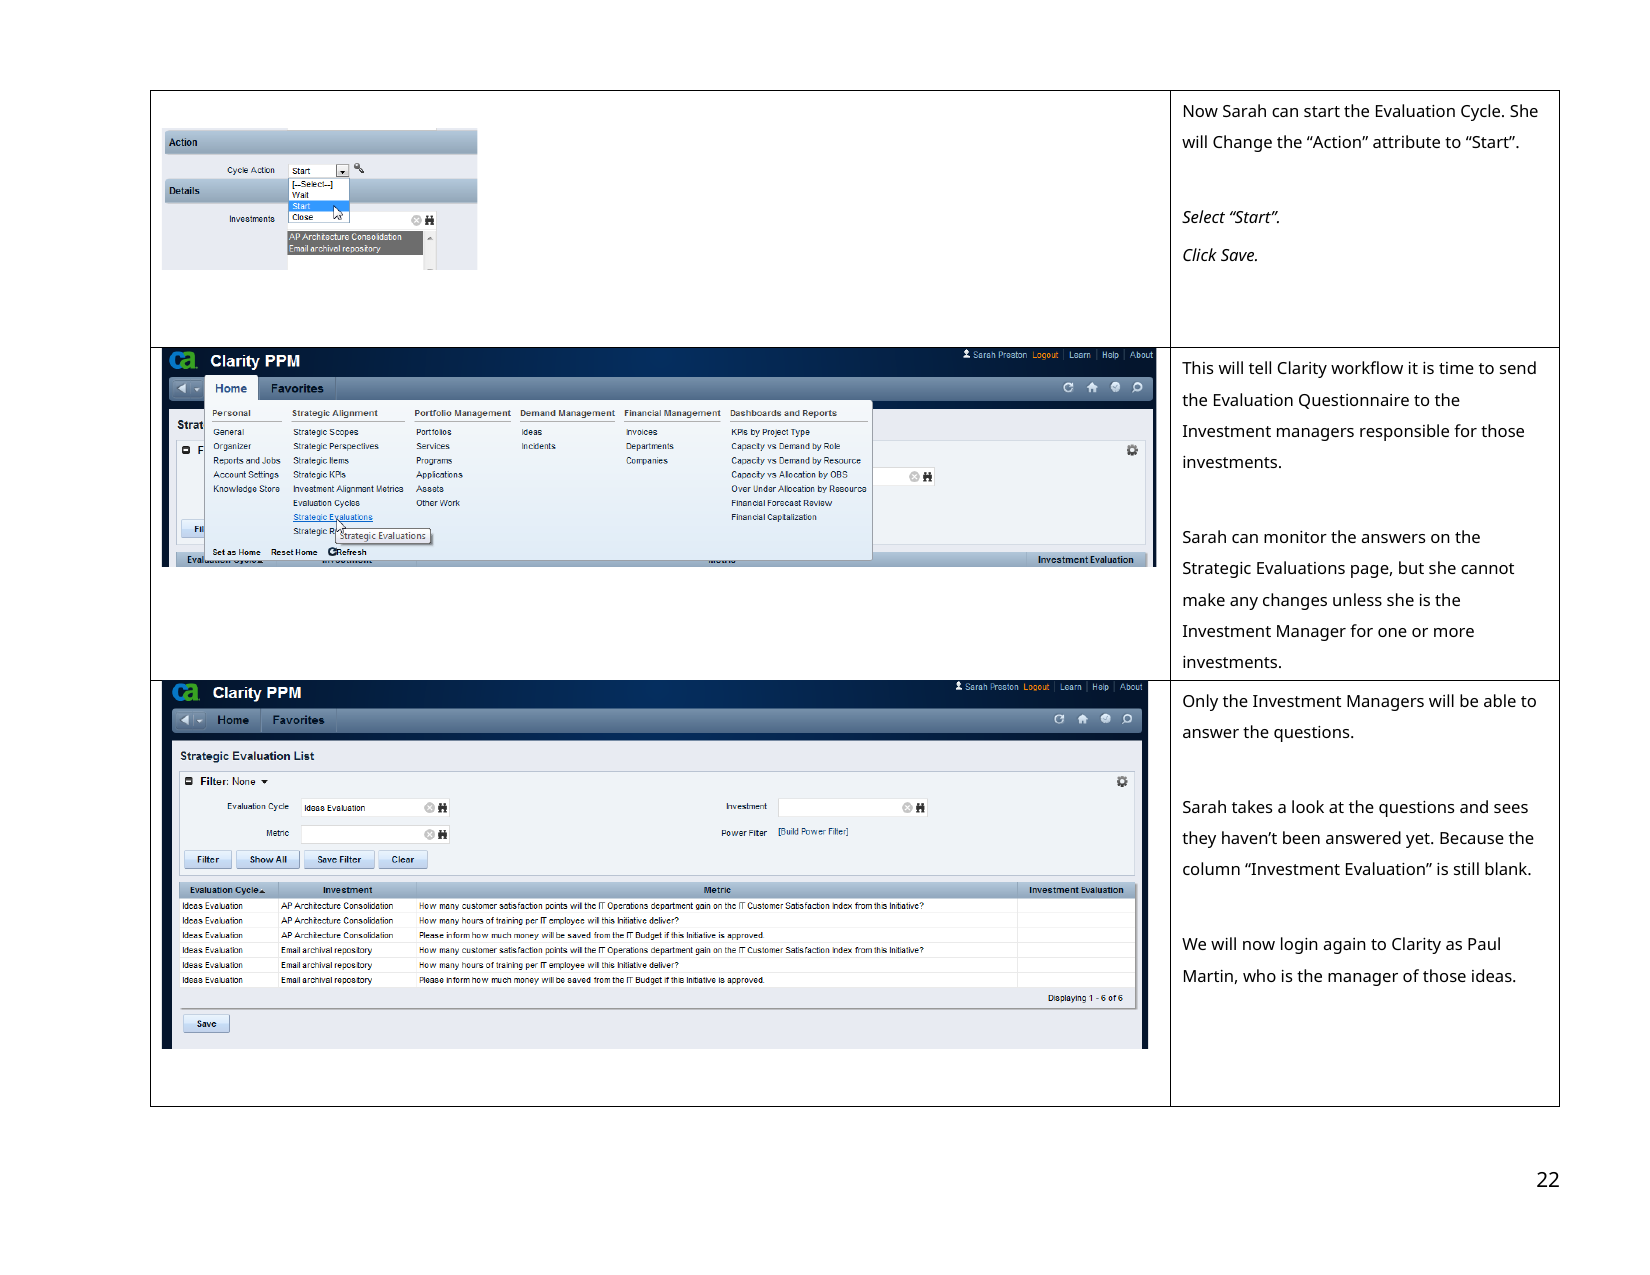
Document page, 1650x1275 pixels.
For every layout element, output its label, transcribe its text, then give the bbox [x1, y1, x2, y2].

table_cell Only the Investment Managers will be able to answer the questions. Sarah takes a look at the questions and sees they haven’t been answered yet. Because the column “Investment Evaluation” is still blank. We will now login again to Clarity as Paul Martin, who is the manager of those ideas. [1171, 681, 1559, 1106]
table_cell Now Sarah can start the Evaluation Cycle. She will Change the “Action” attribute to “Start”. Select “Start”. Click Save. [1171, 91, 1559, 347]
table_cell [151, 348, 1170, 679]
picture [161, 348, 1157, 567]
picture [161, 680, 1149, 1049]
table_cell [151, 681, 1170, 1106]
table_cell This will tell Clarity workflow it is time to send the Evaluation Questionnaire to the Investment managers responsible for those investments. Sarah can monitor the answers on the Strategic Evaluations page, but she cannot make any changes unless she is the Investment Manager for one or more investments. [1171, 348, 1559, 679]
table_cell [151, 91, 1170, 347]
picture [161, 128, 478, 270]
